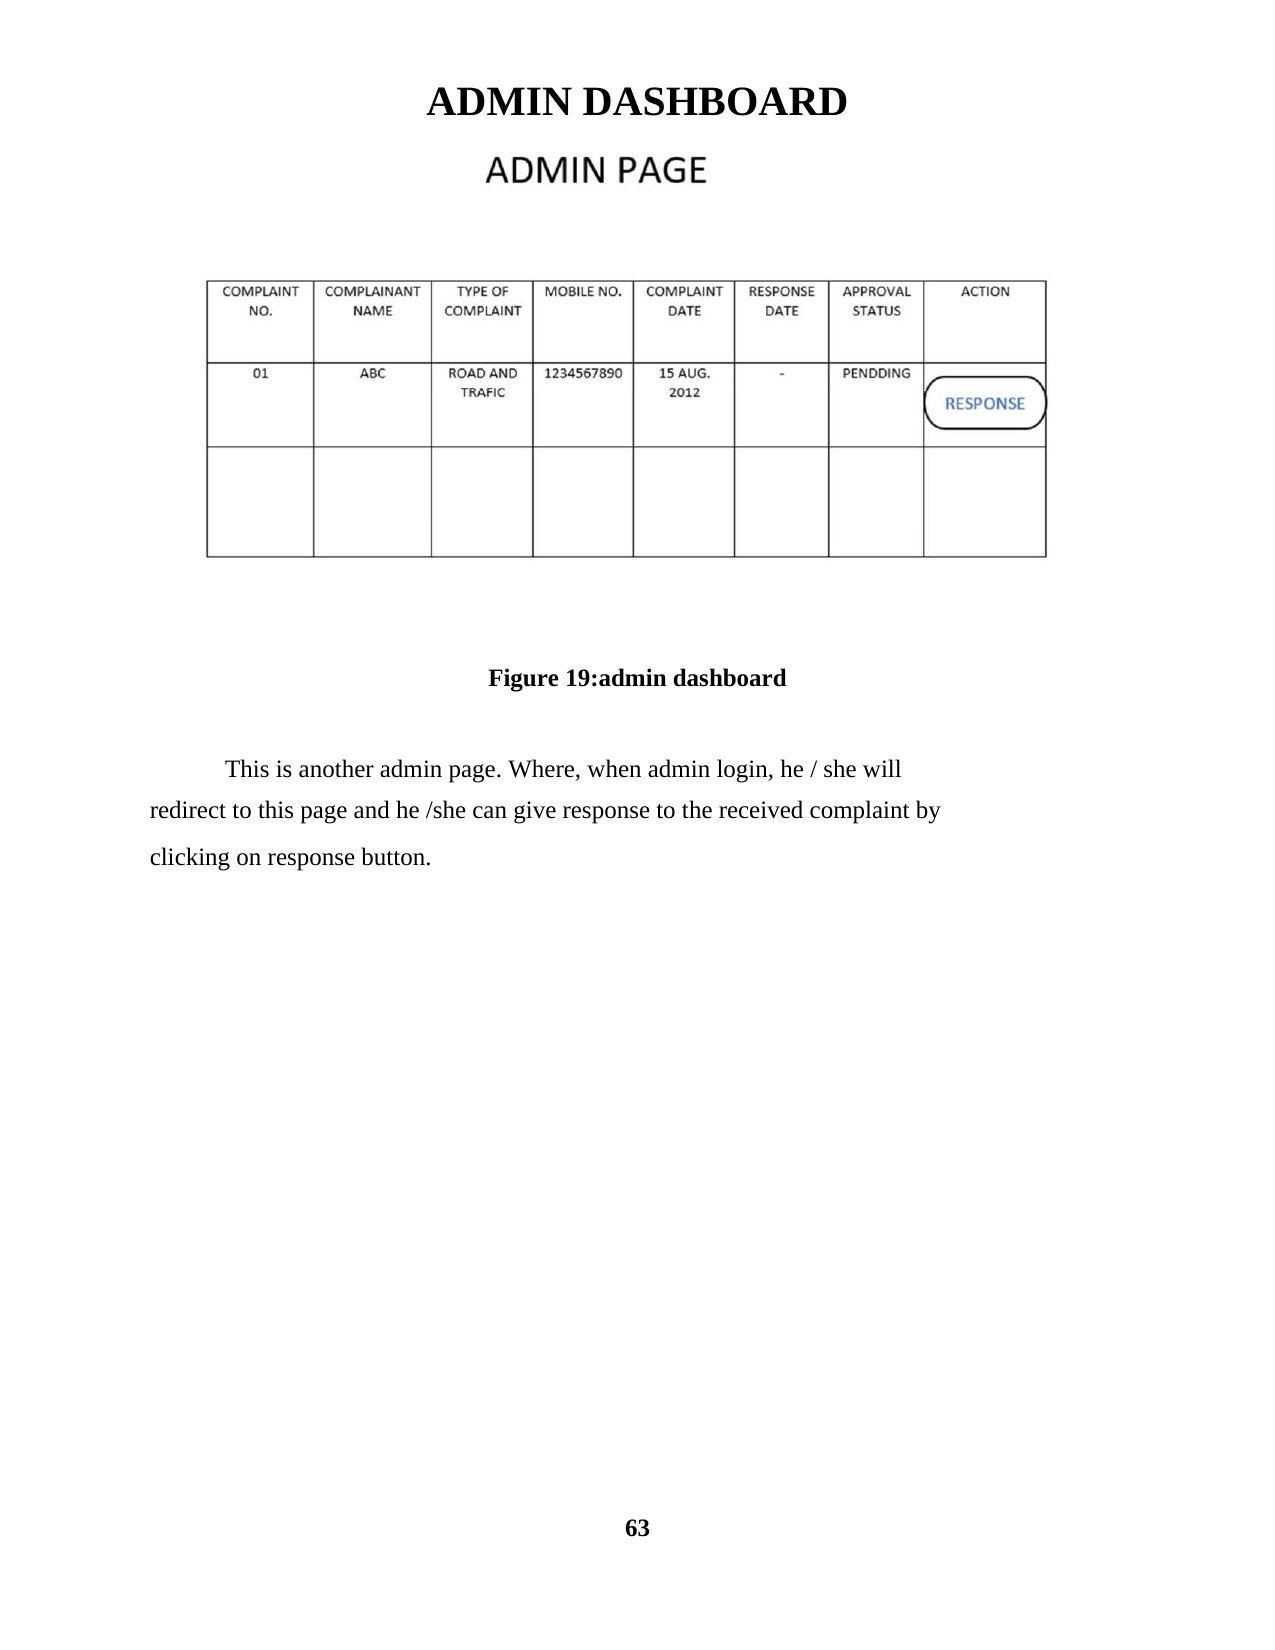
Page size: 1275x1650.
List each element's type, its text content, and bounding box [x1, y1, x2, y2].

subtitle Figure 19:admin dashboard [114, 663, 1161, 691]
text This is another admin page. Where, when admin login, he / she will redirect to this page and he /she can give response to the received complaint by clicking on response button. [149, 754, 984, 871]
subtitle ADMIN DASHBOARD [114, 76, 1160, 124]
picture [154, 127, 1096, 656]
